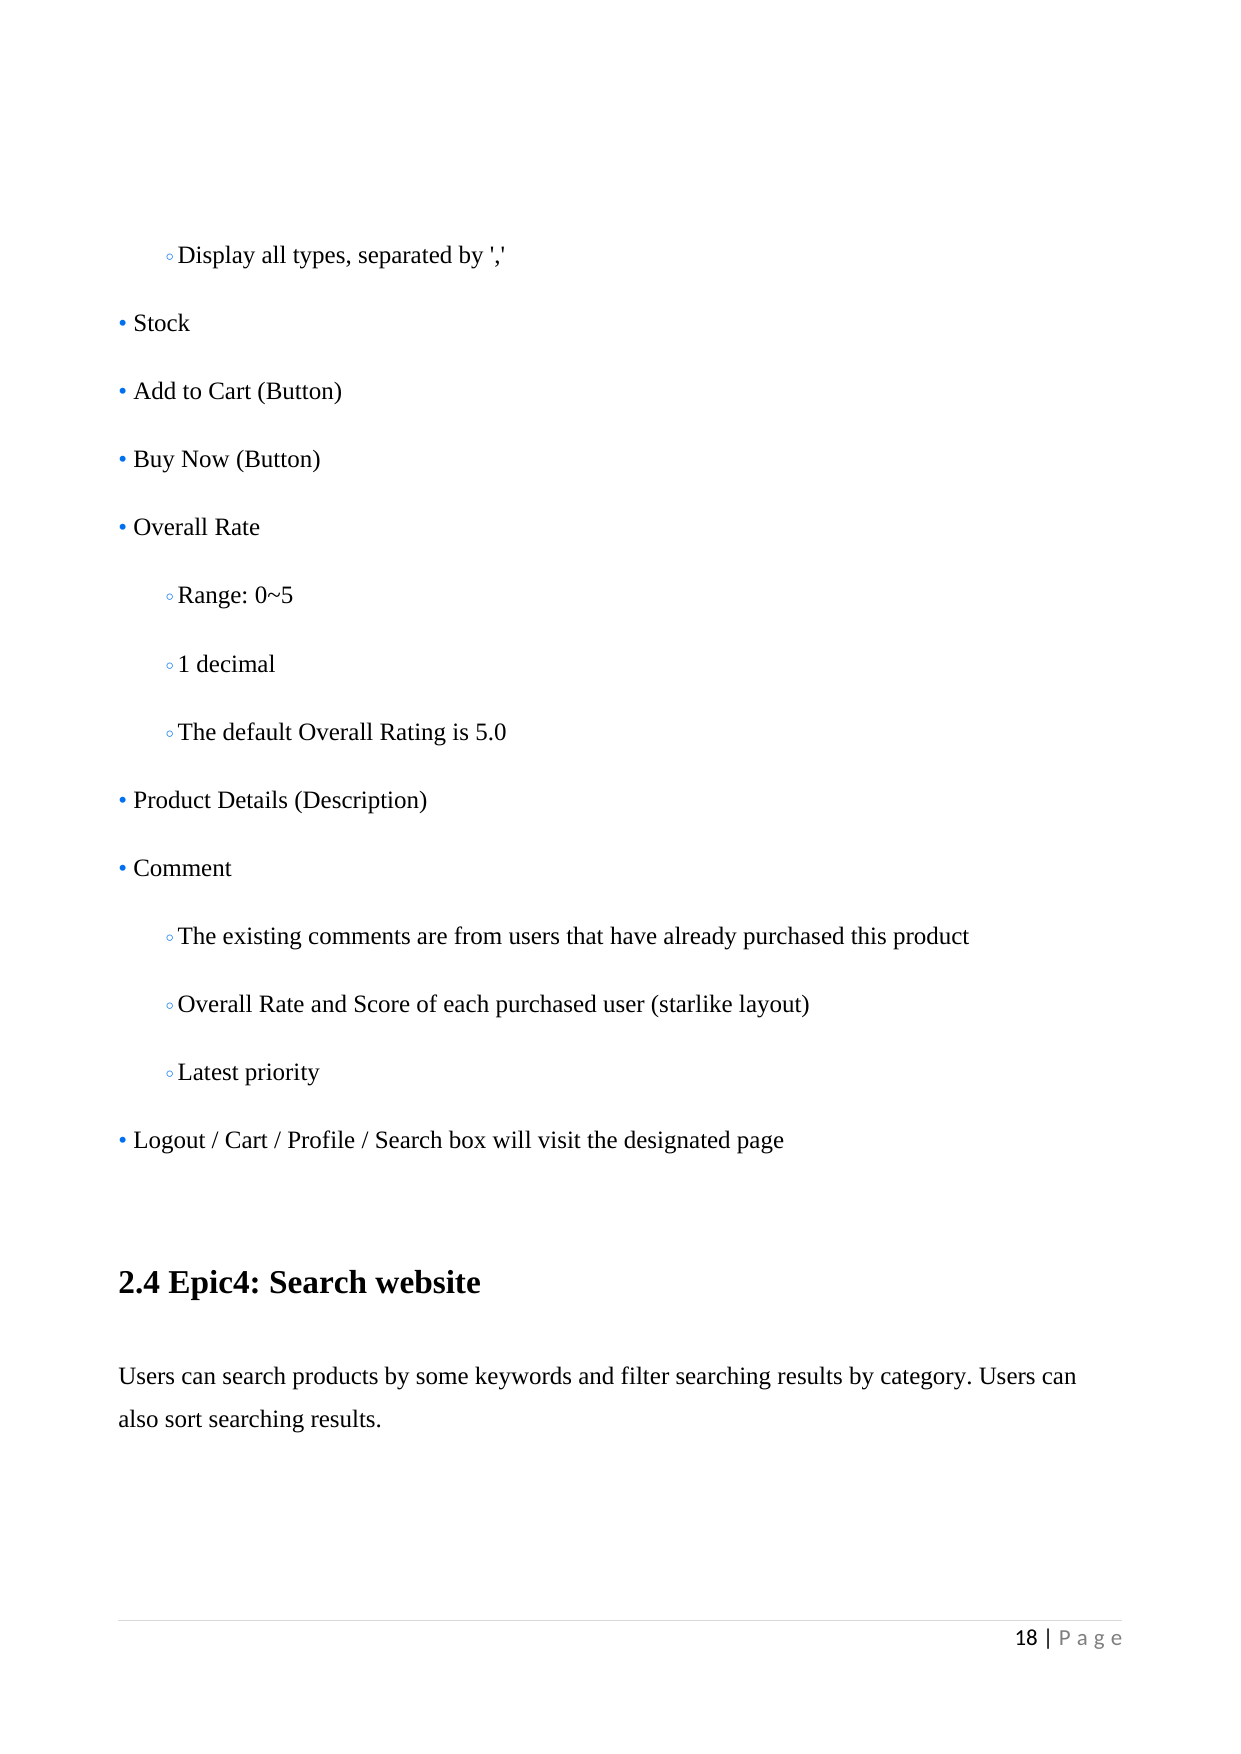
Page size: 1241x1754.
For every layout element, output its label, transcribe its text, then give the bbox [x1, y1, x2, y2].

list Display all types, separated by ',' [165, 240, 1122, 269]
list The default Overall Rating is 5.0 [165, 717, 1122, 746]
list 1 decimal [165, 649, 1122, 677]
list Buy Now (Button) [118, 444, 1122, 473]
list Latest priority [165, 1057, 1122, 1086]
list Product Details (Description) [118, 785, 1122, 814]
list Stock [118, 308, 1122, 337]
list Range: 0~5 [165, 581, 1122, 609]
list Overall Rate and Score of each purchased user (starlike layout) [165, 989, 1122, 1018]
subtitle 2.4 Epic4: Search website [118, 1262, 1122, 1300]
list Overall Rate [118, 512, 1122, 541]
list Comment [118, 853, 1122, 882]
list Add to Cart (Button) [118, 376, 1122, 405]
text Users can search products by some keywords and filter searching results by category. Users can also sort searching results. [118, 1361, 1122, 1433]
list Logout / Cart / Profile / Search box will visit the designated page [118, 1126, 1122, 1154]
list The existing comments are from users that have already purchased this product [165, 921, 1122, 950]
